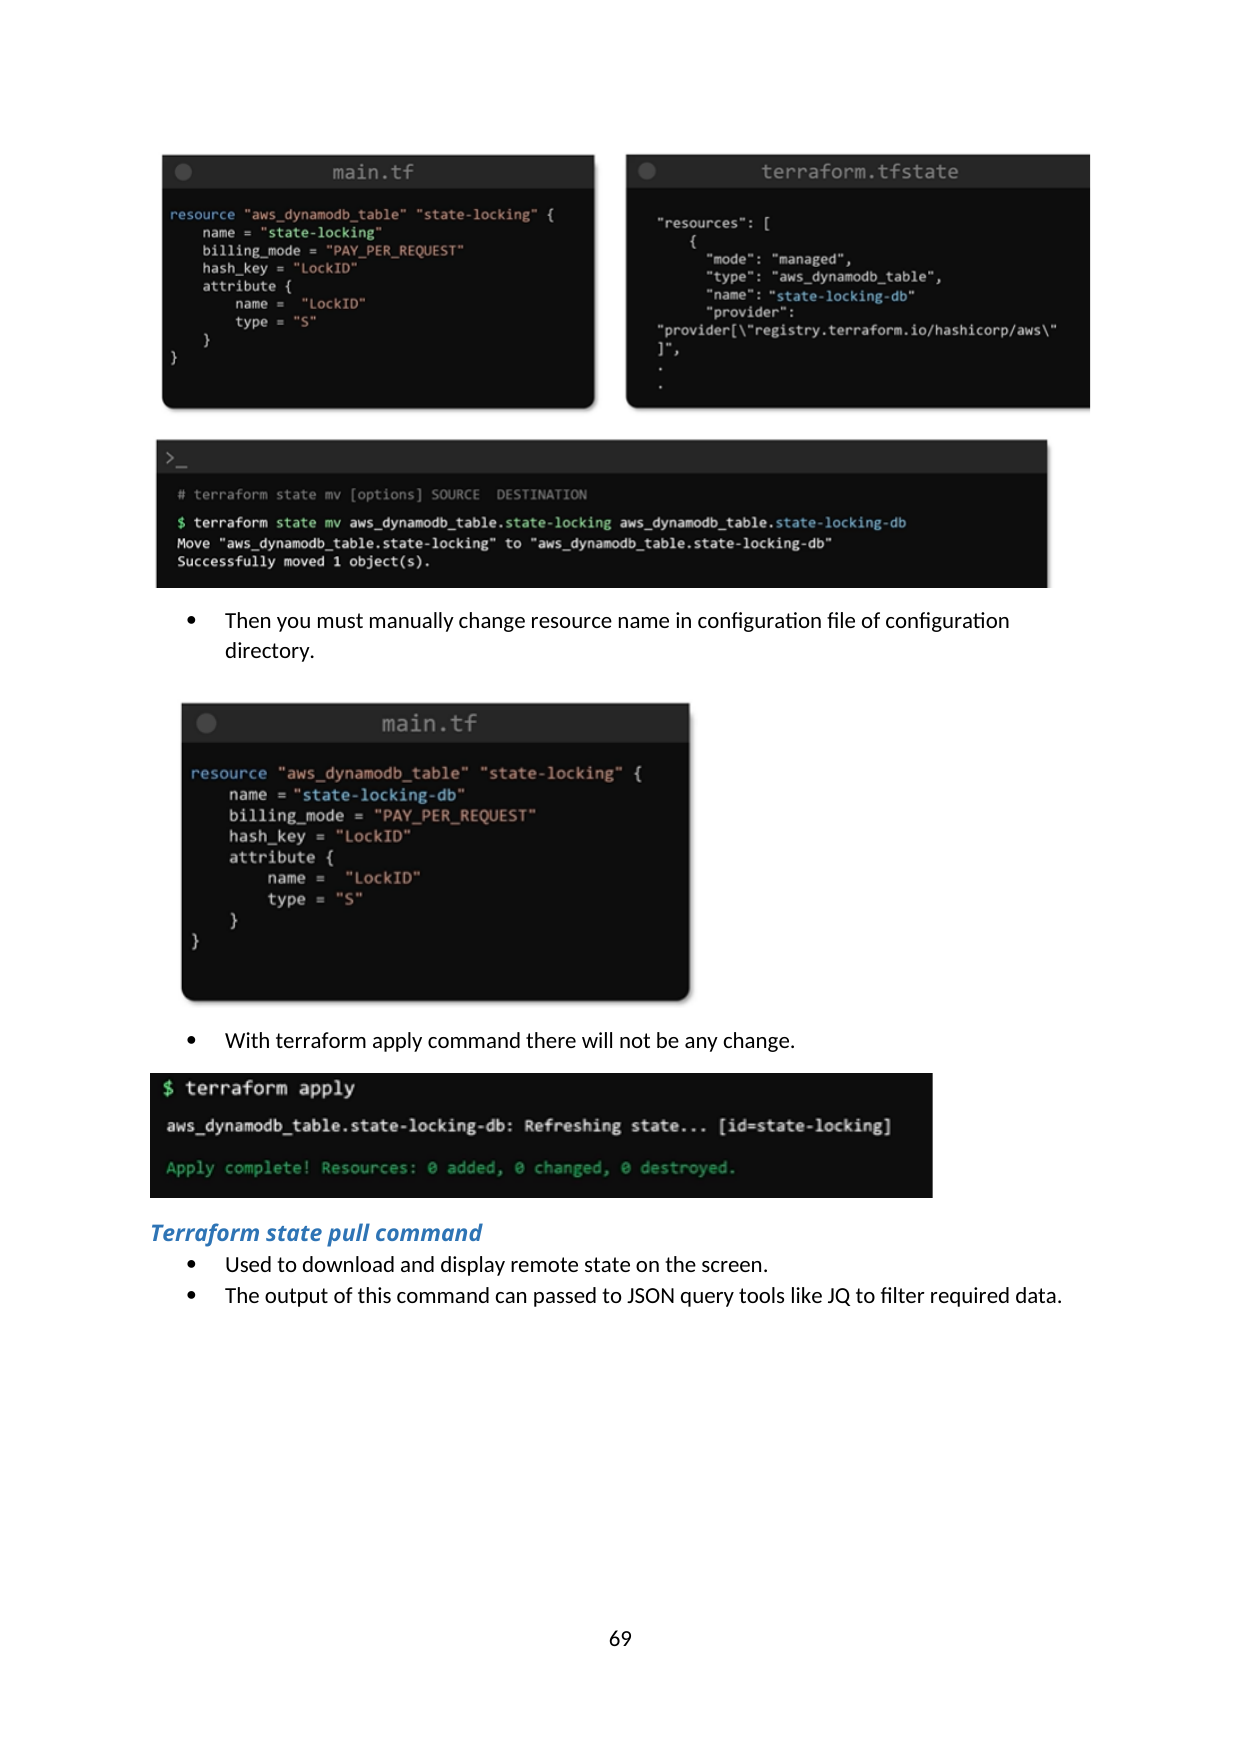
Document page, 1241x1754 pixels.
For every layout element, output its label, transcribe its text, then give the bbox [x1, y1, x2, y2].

picture [150, 1073, 933, 1198]
picture [150, 683, 699, 1008]
subtitle Terraform state pull command [150, 1217, 1090, 1248]
list The output of this command can passed to JSON query tools like JQ to filter required data. [187, 1281, 1090, 1309]
list Then you must manually change resource name in configuration file of configuration directory. [187, 606, 1090, 664]
list Used to download and display remote state on the screen. [187, 1251, 1090, 1279]
list With terraform apply command there will not be any change. [187, 1026, 1090, 1054]
picture [150, 150, 1091, 588]
